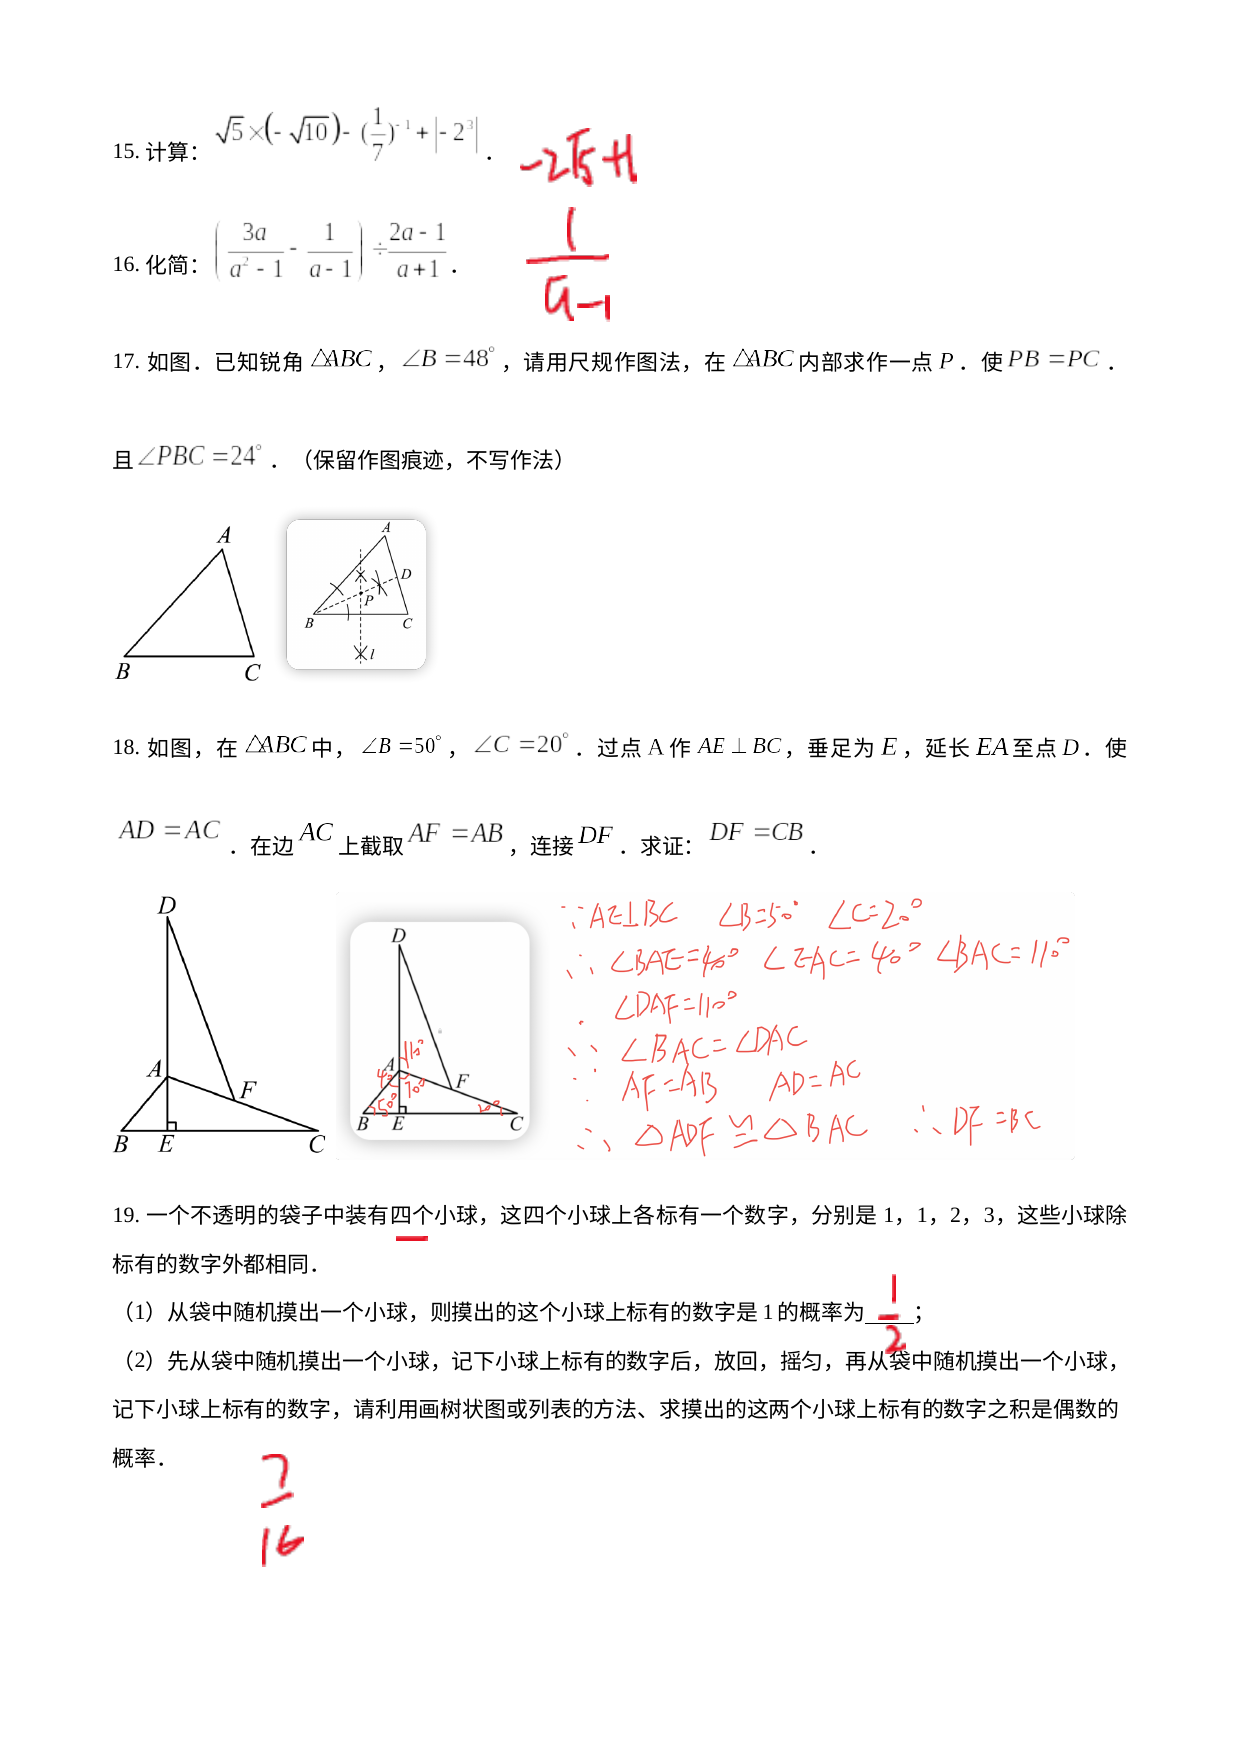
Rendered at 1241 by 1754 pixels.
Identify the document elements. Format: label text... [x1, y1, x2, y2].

text 18. 如图，在中，，．过点作，垂足为，延长至点．使．在边上截取，连接．求证：． [112, 714, 1128, 877]
picture [112, 523, 263, 683]
picture [878, 1313, 901, 1320]
text （2）先从袋中随机摸出一个小球，记下小球上标有的数字后，放回，摇匀，再从袋中随机摸出一个小球，记下小球上标有的数字，请利用画树状图或列表的方法、求摸出的这两个小球上标有的数字之积是偶数的概率． [112, 1343, 1128, 1473]
picture [520, 128, 598, 187]
picture [602, 134, 637, 184]
picture [526, 207, 609, 264]
picture [262, 1525, 304, 1567]
picture [261, 1454, 294, 1508]
text 17. 如图．已知锐角，，请用尺规作图法，在内部求作一点．使．且．（保留作图痕迹，不写作法） [112, 328, 1128, 491]
picture [892, 1274, 896, 1306]
text （1）从袋中随机摸出一个小球，则摸出的这个小球上标有的数字是1的概率为 ； [112, 1295, 1128, 1327]
picture [336, 892, 1075, 1160]
picture [577, 295, 610, 322]
picture [396, 1236, 428, 1241]
text 15. 计算：． [112, 102, 1128, 199]
text 16. 化简：． [112, 215, 1128, 313]
picture [273, 506, 439, 683]
picture [545, 275, 574, 321]
text 19. 一个不透明的袋子中装有四个小球，这四个小球上各标有一个数字，分别是1，1，2，3，这些小球除标有的数字外都相同． [112, 1198, 1128, 1279]
picture [885, 1325, 906, 1354]
picture [112, 892, 325, 1160]
